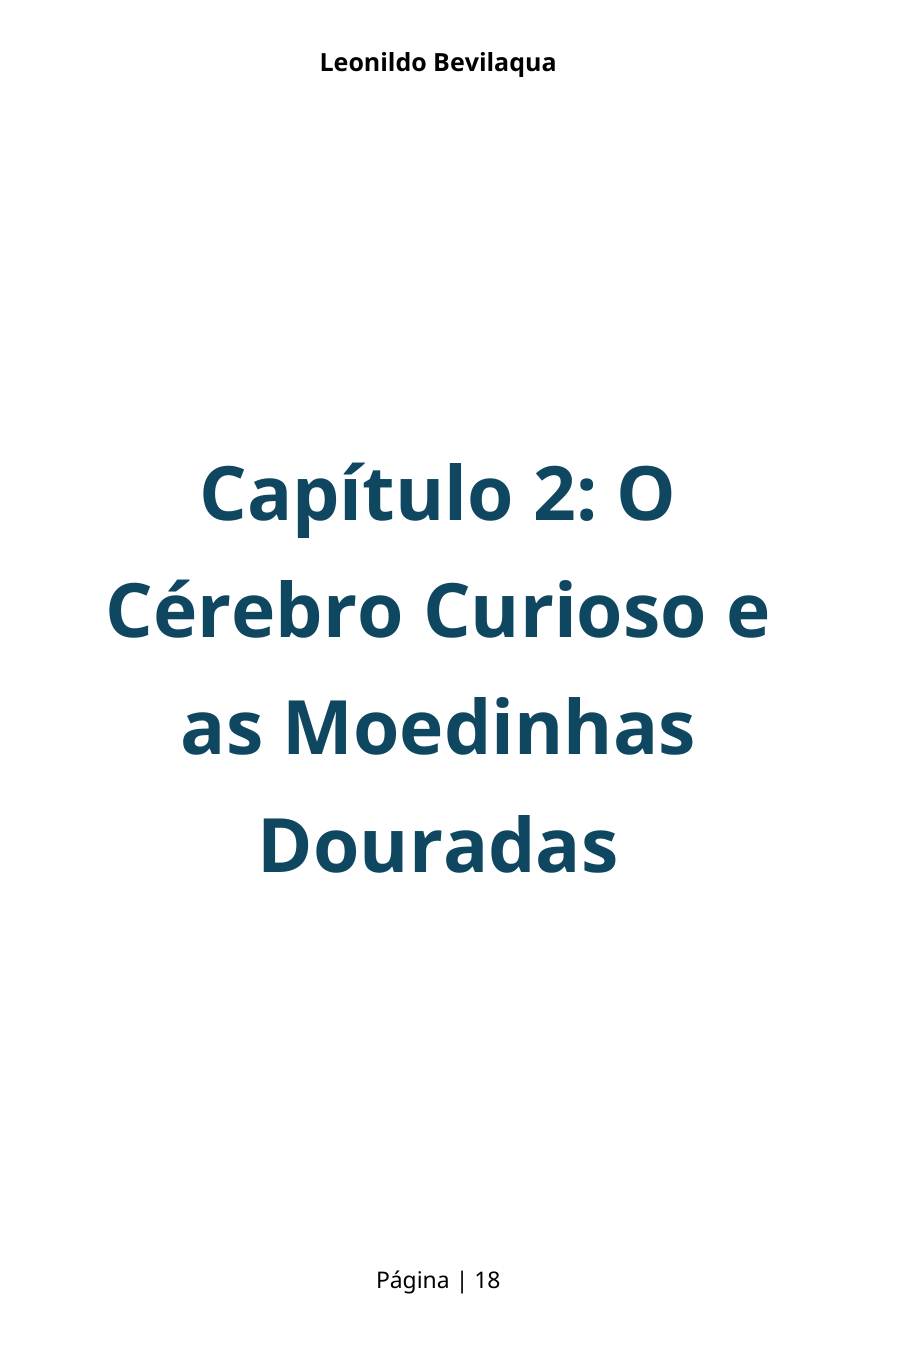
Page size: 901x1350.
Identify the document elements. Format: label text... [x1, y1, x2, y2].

subtitle Capítulo 2: O Cérebro Curioso e as Moedinhas Douradas [90, 440, 786, 894]
